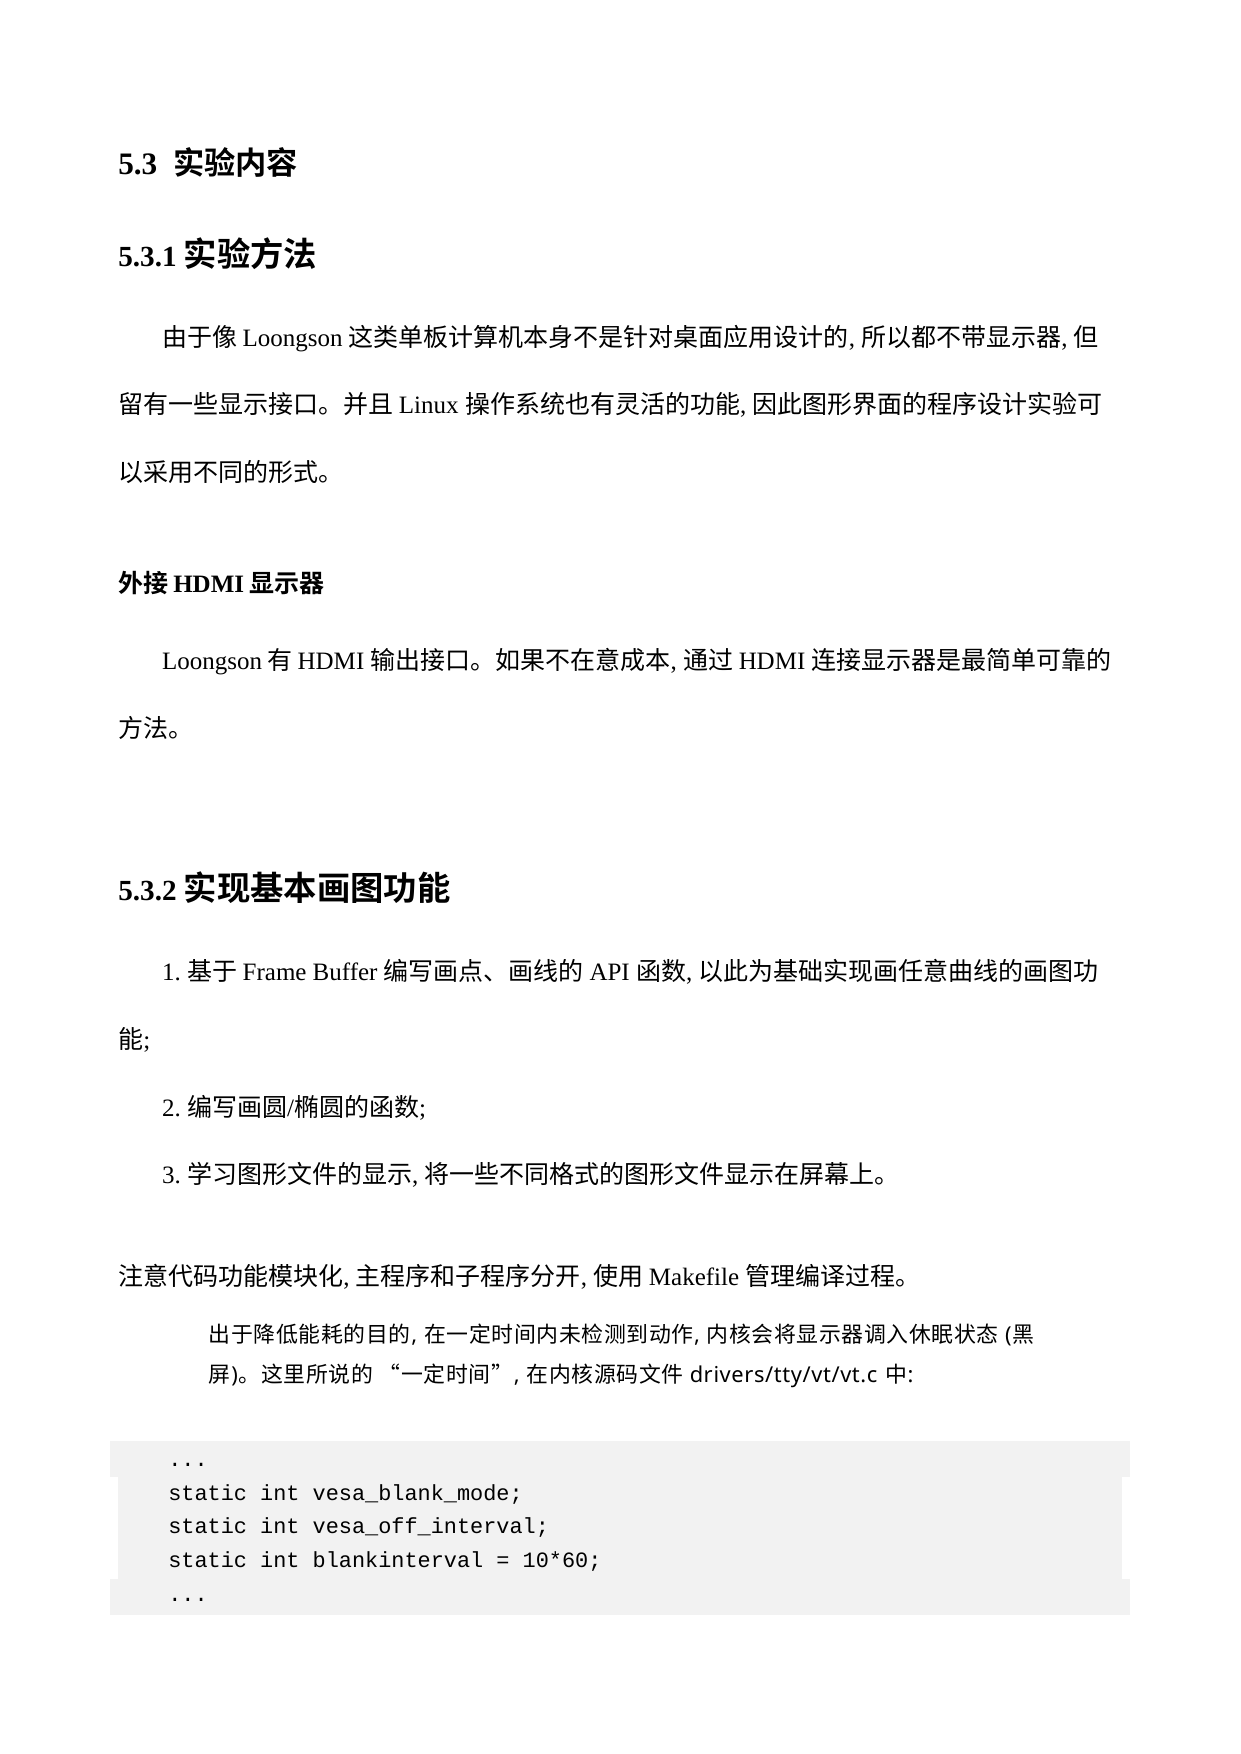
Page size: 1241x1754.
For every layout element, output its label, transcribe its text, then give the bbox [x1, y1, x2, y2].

text static int vesa_off_interval; [118, 1511, 1122, 1545]
text 出于降低能耗的目的, 在一定时间内未检测到动作, 内核会将显示器调入休眠状态 (黑 [161, 1317, 1098, 1348]
text 1. 基于 Frame Buffer 编写画点、画线的 API 函数, 以此为基础实现画任意曲线的画图功能; [118, 935, 1122, 1071]
subtitle 实验方法 [118, 218, 1122, 286]
text static int vesa_blank_mode; [118, 1477, 1122, 1511]
text 屏)。这里所说的 “一定时间”, 在内核源码文件 drivers/tty/vt/vt.c 中: [161, 1357, 1098, 1389]
subtitle 实现基本画图功能 [118, 852, 1122, 920]
text 外接HDMI显示器 [118, 547, 1122, 615]
text 由于像 Loongson 这类单板计算机本身不是针对桌面应用设计的, 所以都不带显示器, 但留有一些显示接口。并且 Linux 操作系统也有灵活的功能, 因此图形界面的程序设计实验可以采用不同的形式。 [118, 301, 1122, 505]
subtitle 实验内容 [118, 126, 1122, 194]
text 3. 学习图形文件的显示, 将一些不同格式的图形文件显示在屏幕上。 [118, 1139, 1122, 1207]
text Loongson有 HDMI 输出接口。如果不在意成本, 通过 HDMI 连接显示器是最简单可靠的方法。 [118, 624, 1122, 760]
text ... [110, 1579, 1130, 1615]
text 2. 编写画圆/椭圆的函数; [118, 1071, 1122, 1139]
text 注意代码功能模块化, 主程序和子程序分开, 使用 Makefile 管理编译过程。 [118, 1241, 1122, 1309]
text ... [110, 1441, 1130, 1477]
text static int blankinterval = 10*60; [118, 1545, 1122, 1579]
